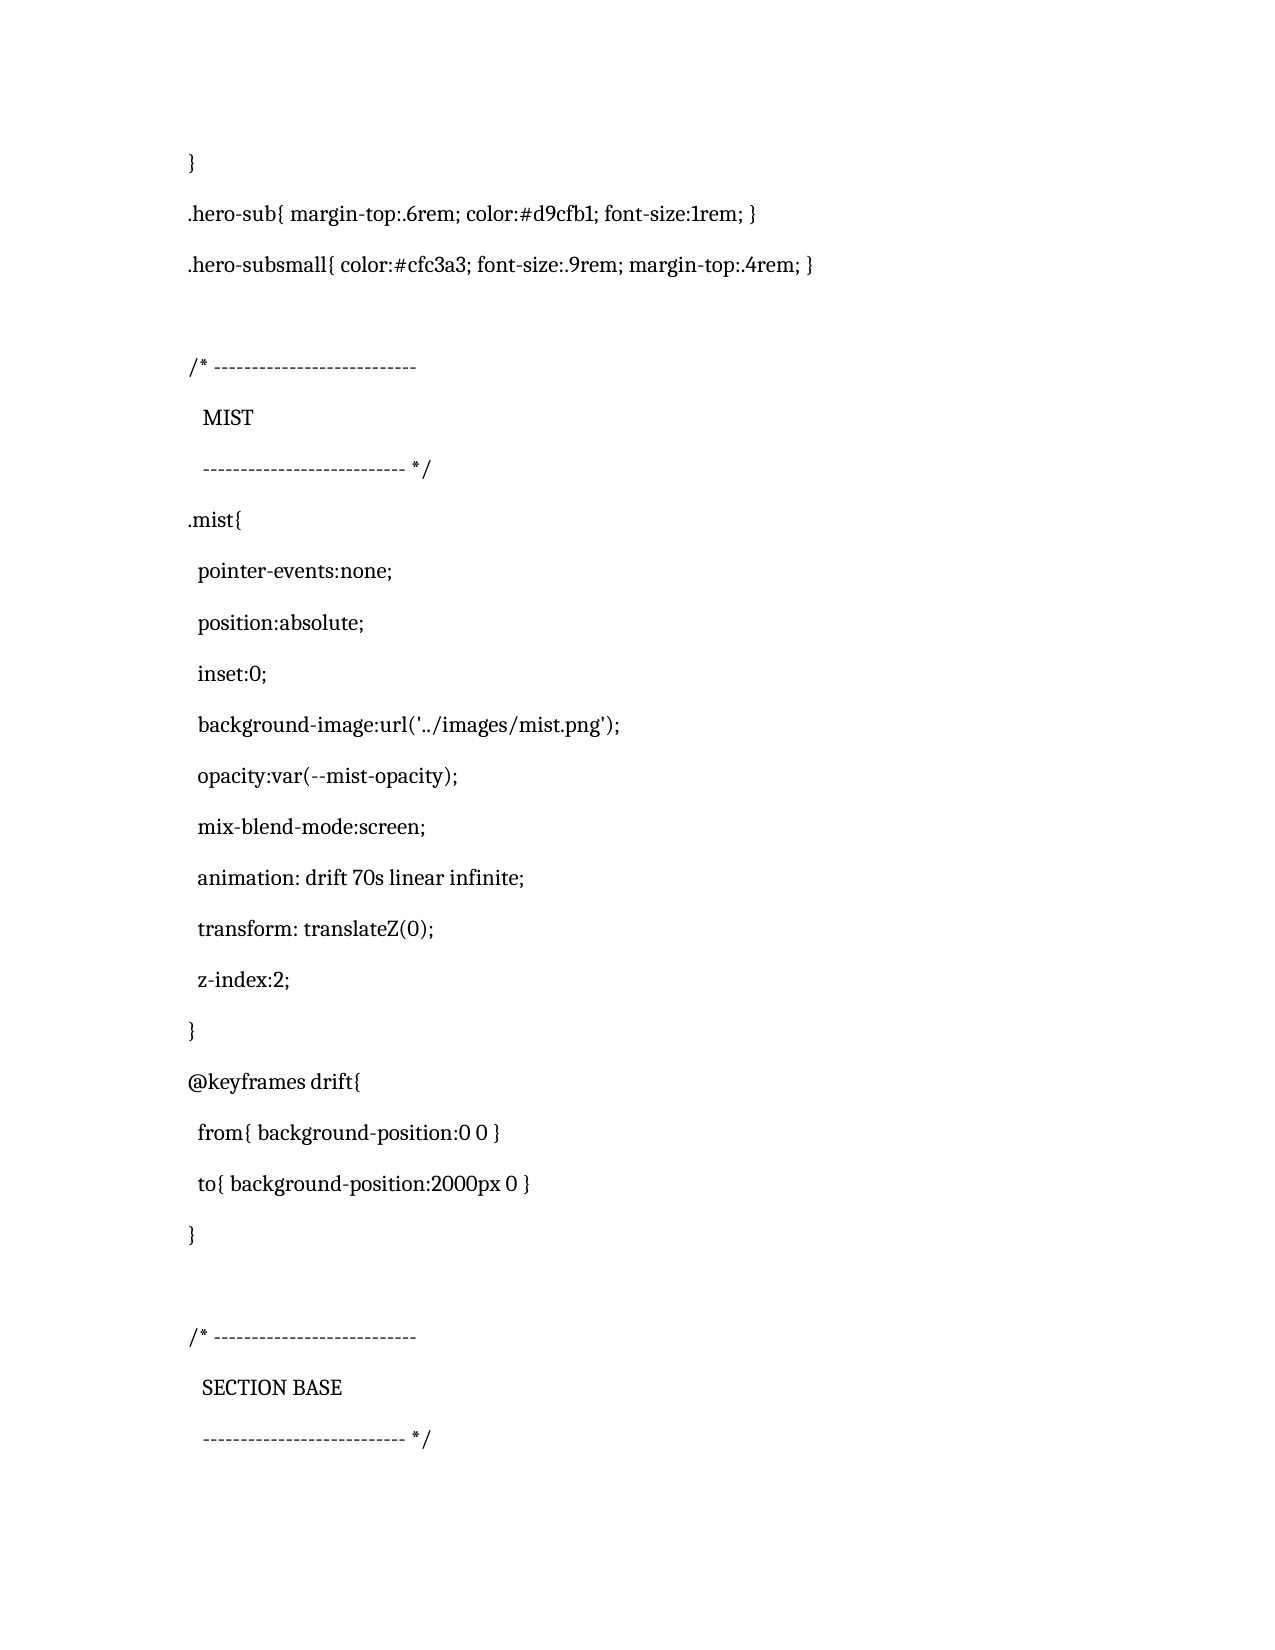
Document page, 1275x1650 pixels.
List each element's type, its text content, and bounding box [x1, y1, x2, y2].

text .hero-sub{ margin-top:.6rem; color:#d9cfb1; font-size:1rem; } [187, 201, 1087, 227]
text mix-blend-mode:screen; [187, 813, 1087, 840]
text /* --------------------------- [187, 1324, 1087, 1350]
text SECTION BASE [187, 1375, 1087, 1401]
text } [187, 150, 1087, 176]
text } [187, 1222, 1087, 1248]
text inset:0; [187, 660, 1087, 687]
text animation: drift 70s linear infinite; [187, 864, 1087, 891]
text transform: translateZ(0); [187, 916, 1087, 942]
text z-index:2; [187, 967, 1087, 993]
text position:absolute; [187, 609, 1087, 636]
text pointer-events:none; [187, 558, 1087, 585]
text from{ background-position:0 0 } [187, 1120, 1087, 1146]
text } [187, 1018, 1087, 1044]
text /* --------------------------- [187, 354, 1087, 381]
text .hero-subsmall{ color:#cfc3a3; font-size:.9rem; margin-top:.4rem; } [187, 252, 1087, 278]
text --------------------------- */ [187, 1426, 1087, 1452]
text .mist{ [187, 507, 1087, 534]
text background-image:url('../images/mist.png'); [187, 711, 1087, 738]
text opacity:var(--mist-opacity); [187, 762, 1087, 789]
text MIST [187, 405, 1087, 432]
text to{ background-position:2000px 0 } [187, 1171, 1087, 1197]
text --------------------------- */ [187, 456, 1087, 483]
text @keyframes drift{ [187, 1069, 1087, 1095]
